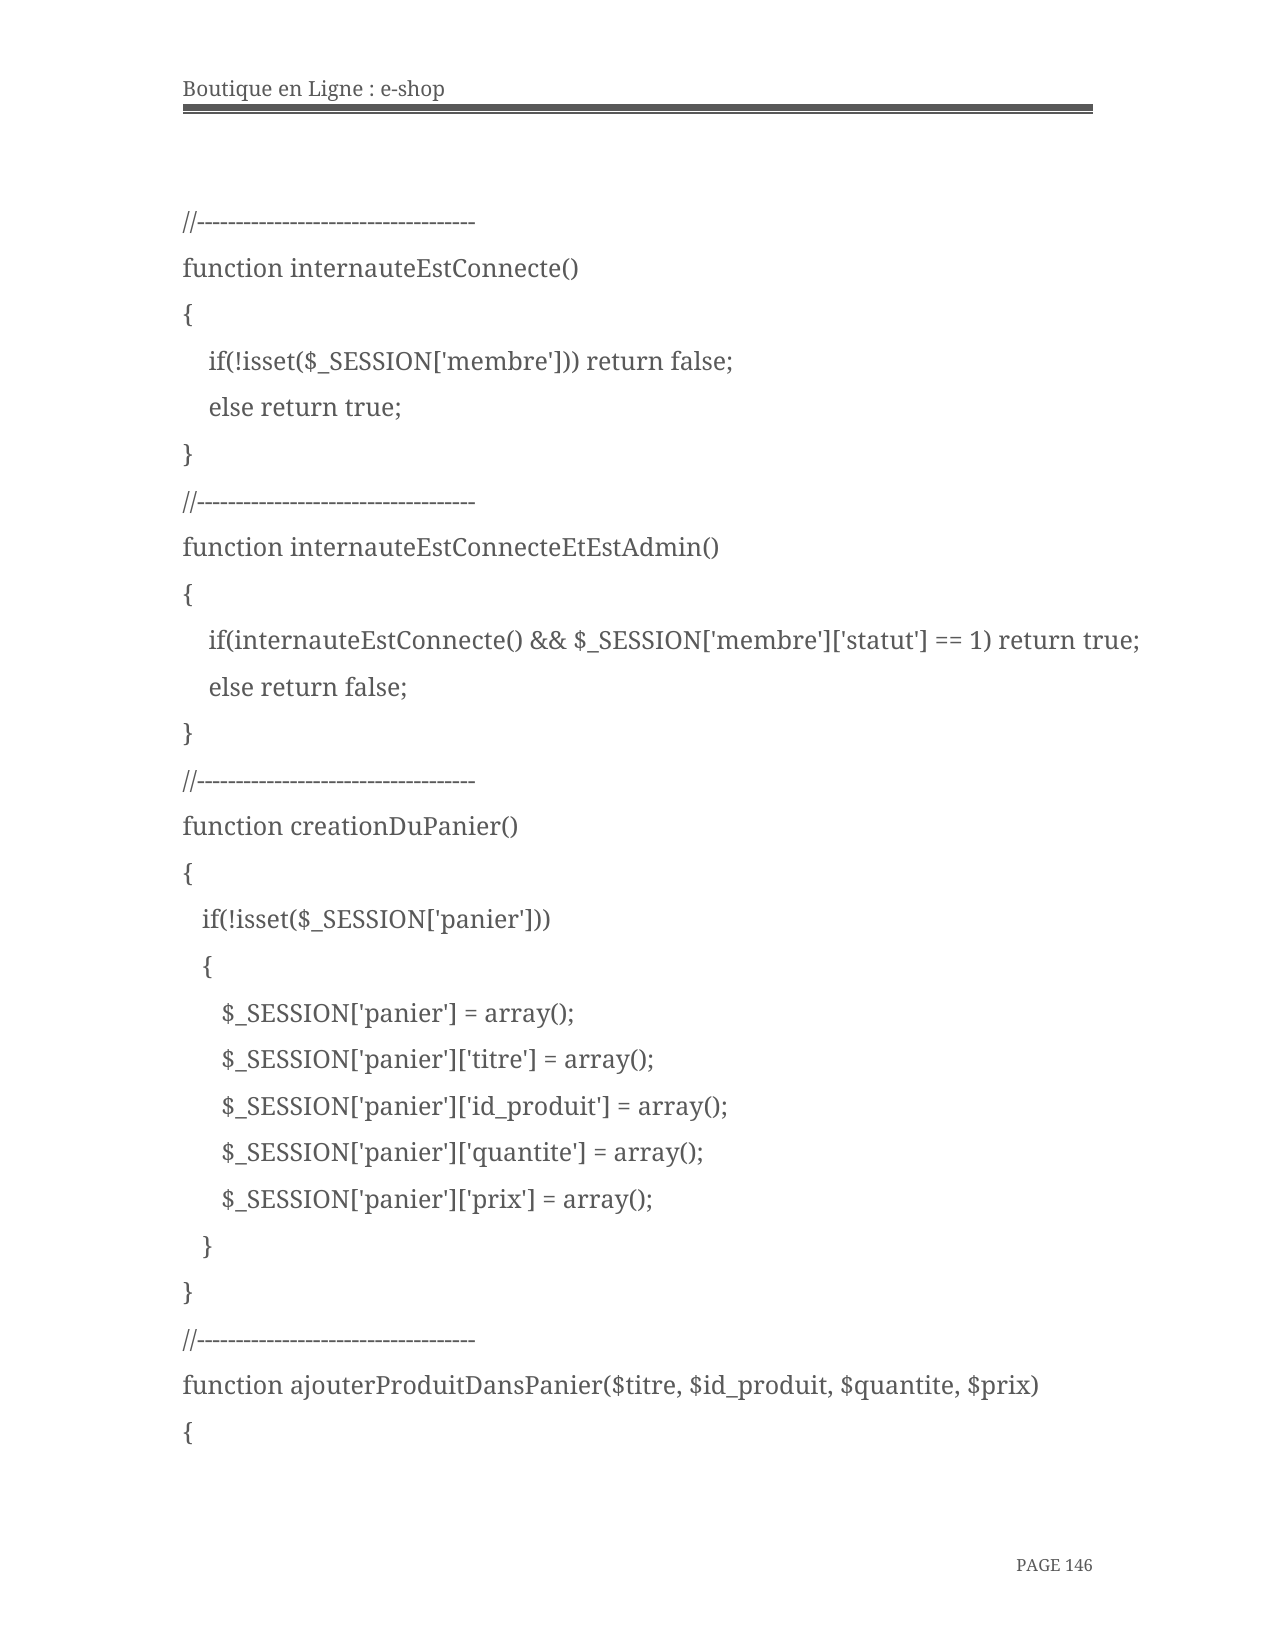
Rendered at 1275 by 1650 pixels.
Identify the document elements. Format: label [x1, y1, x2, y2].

table_header [183, 191, 1275, 1461]
